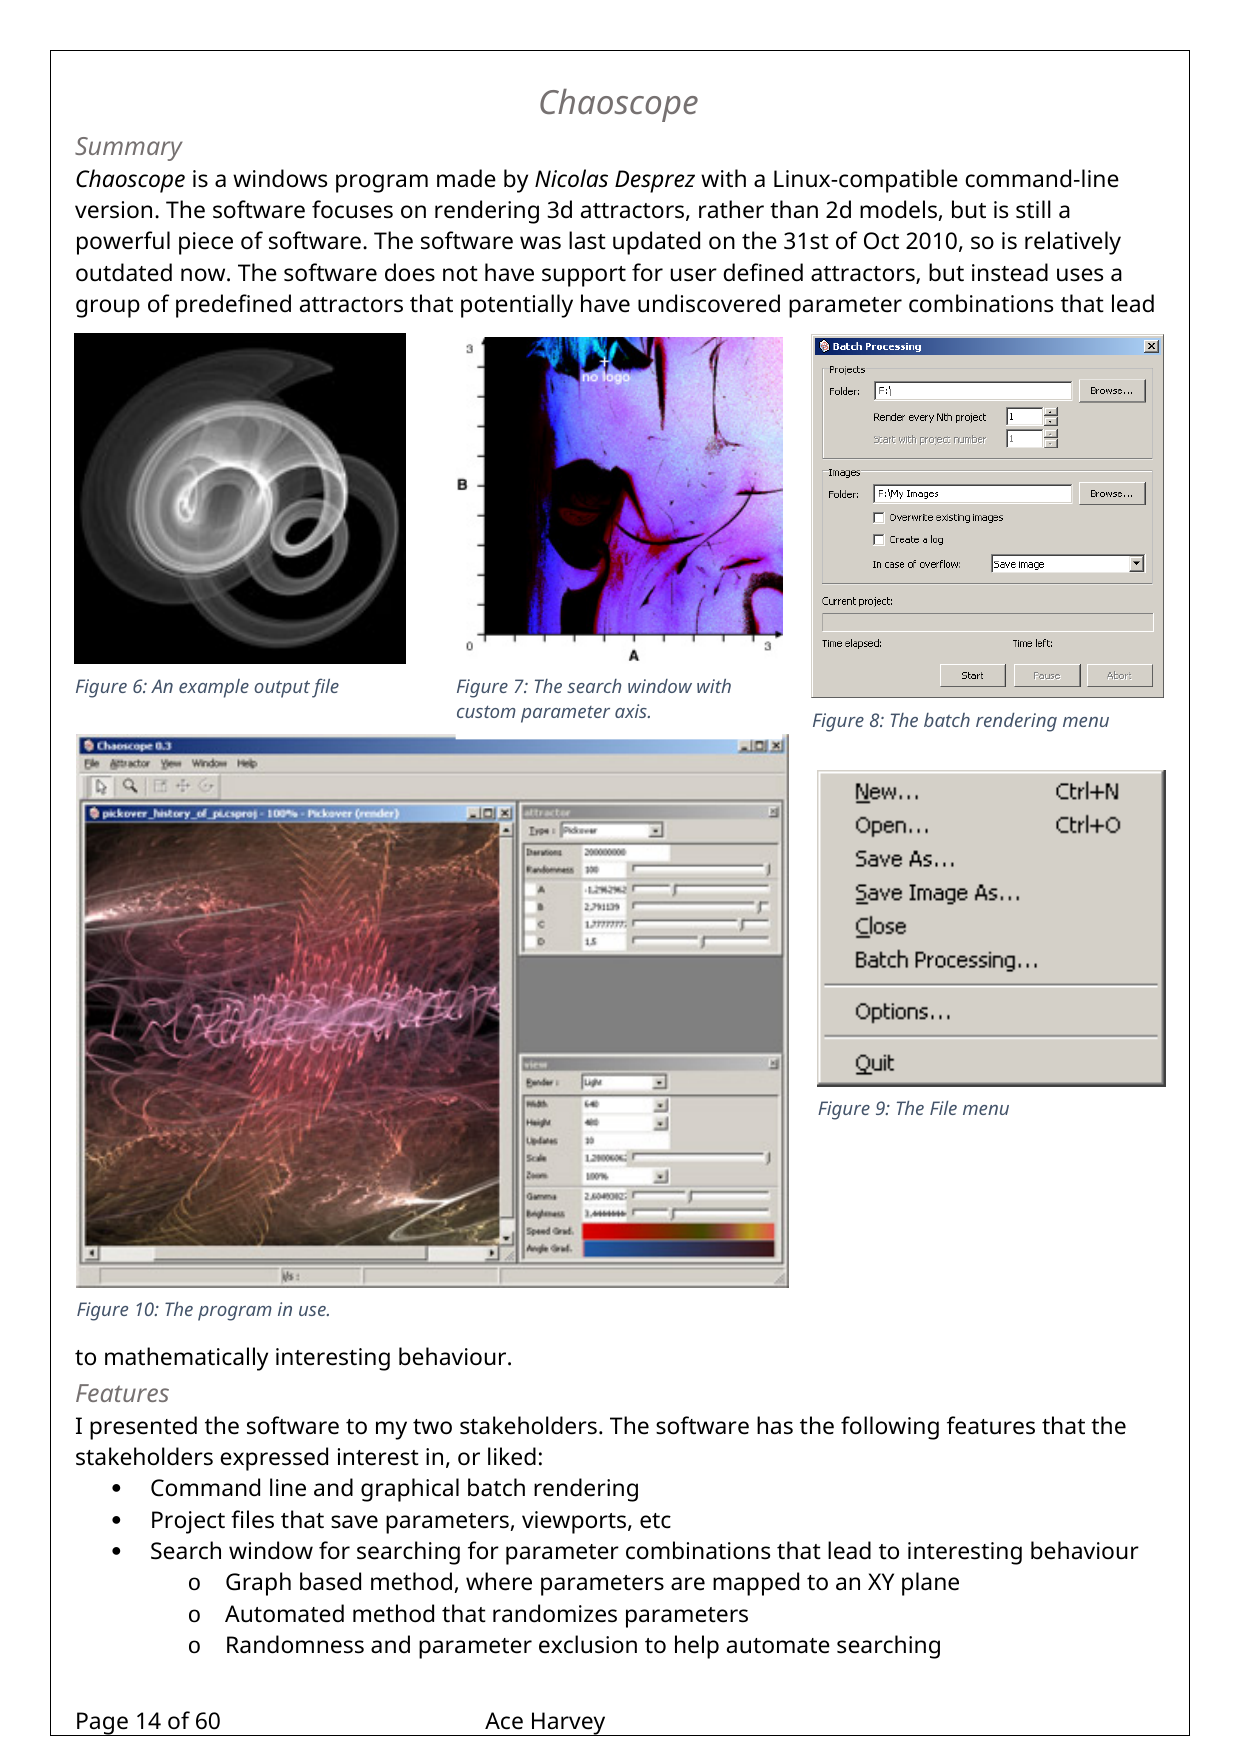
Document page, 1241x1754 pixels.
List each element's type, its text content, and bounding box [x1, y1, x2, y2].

subtitle Summary [75, 129, 1165, 163]
list Project files that save parameters, viewports, etc [112, 1504, 1165, 1535]
list Automated method that randomizes parameters [187, 1597, 1165, 1629]
subtitle Features [75, 1376, 1165, 1410]
picture [76, 734, 789, 1288]
list Command line and graphical batch rendering [112, 1472, 1165, 1504]
subtitle Chaoscope [75, 79, 1165, 124]
picture [455, 337, 783, 664]
text I presented the software to my two stakeholders. The software has the following features that the stakeholders expressed interest in, or liked: [75, 1410, 1165, 1472]
picture [74, 333, 406, 664]
list Graph based method, where parameters are mapped to an XY plane [187, 1566, 1165, 1597]
list Randomness and parameter exclusion to help automate searching [187, 1629, 1165, 1660]
list Search window for searching for parameter combinations that lead to interesting behaviour [112, 1535, 1165, 1566]
picture [817, 770, 1166, 1087]
picture [811, 334, 1164, 698]
